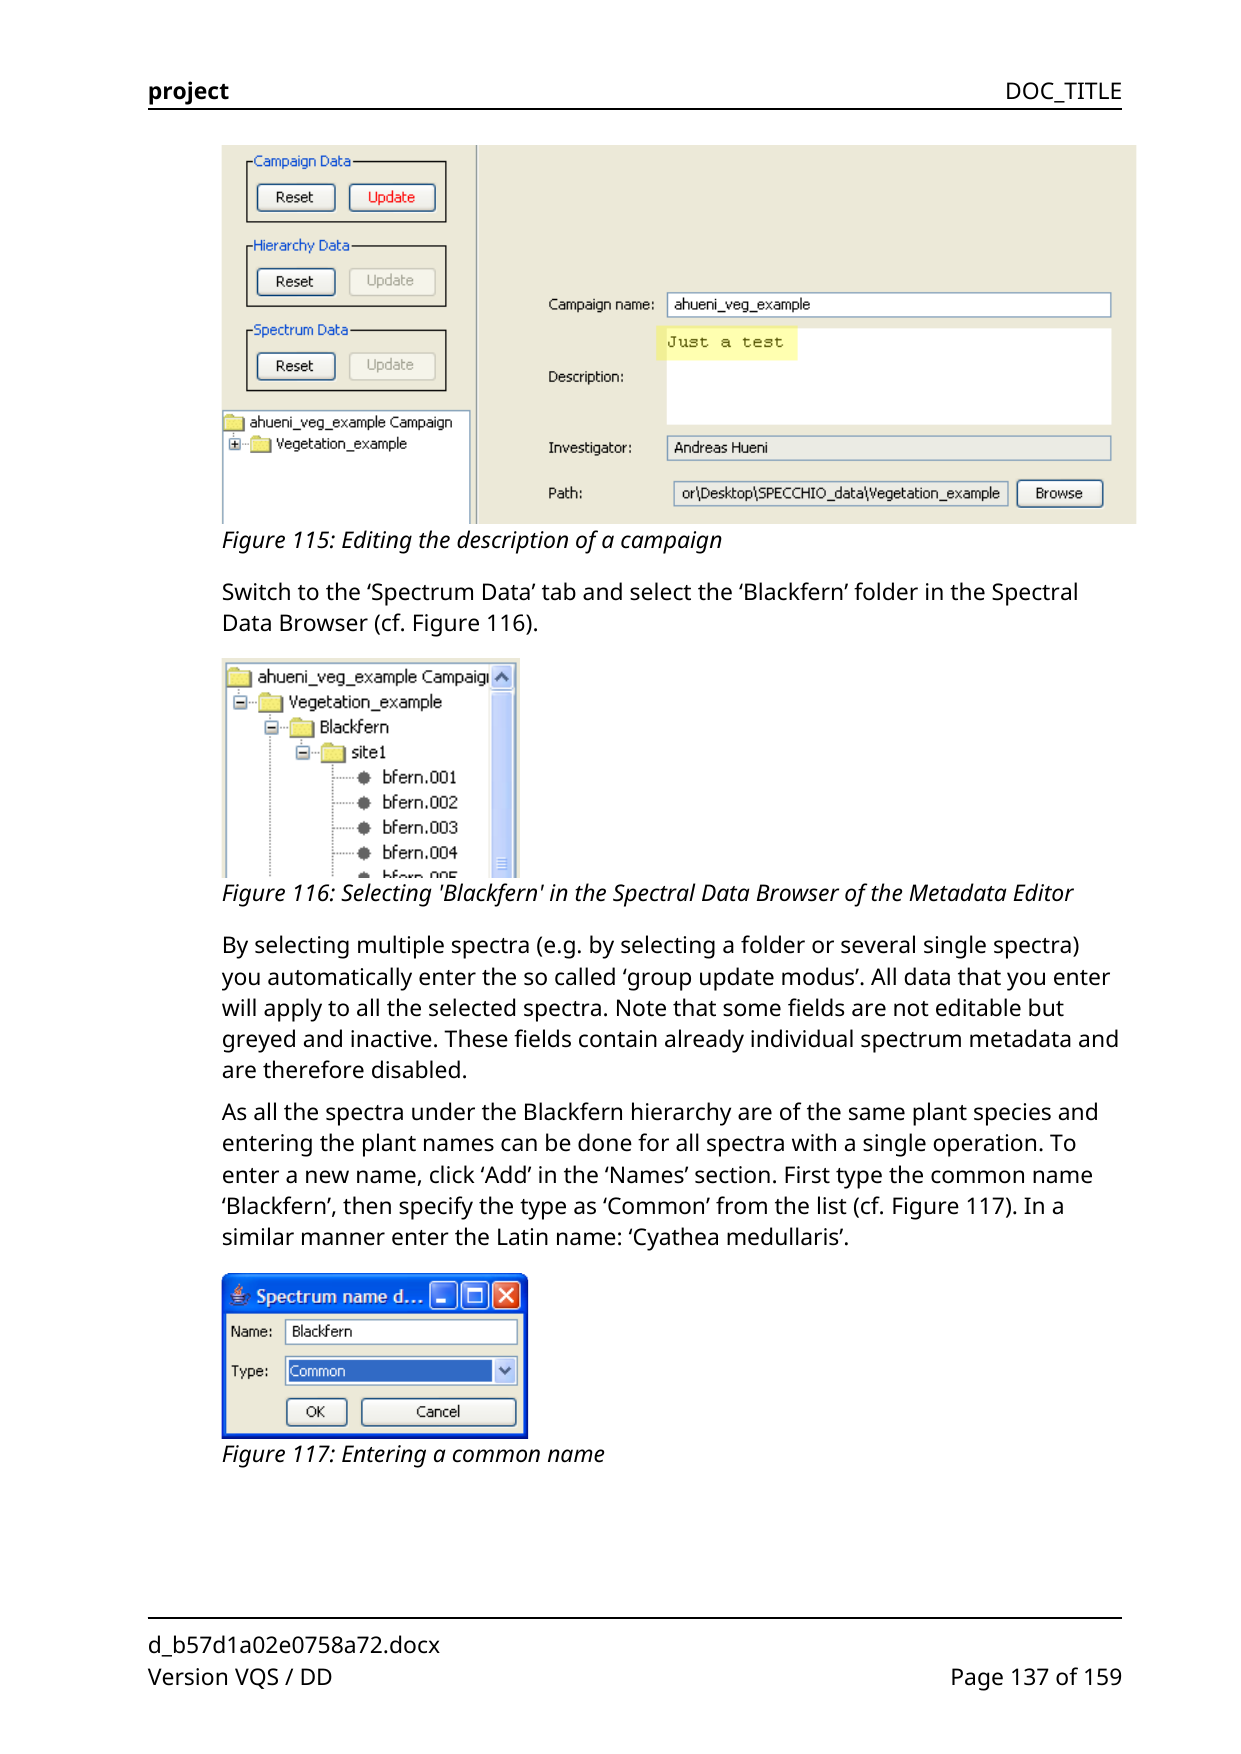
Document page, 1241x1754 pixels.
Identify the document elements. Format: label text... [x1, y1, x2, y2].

text By selecting multiple spectra (e.g. by selecting a folder or several single spectra) you automatically enter the so called ‘group update modus’. All data that you enter will apply to all the selected spectra. Note that some fields are not editable but greyed and inactive. These fields contain already individual spectrum metadata and are therefore disabled. [222, 929, 1122, 1086]
picture [221, 145, 1137, 524]
picture [221, 1273, 529, 1439]
picture [221, 658, 520, 878]
